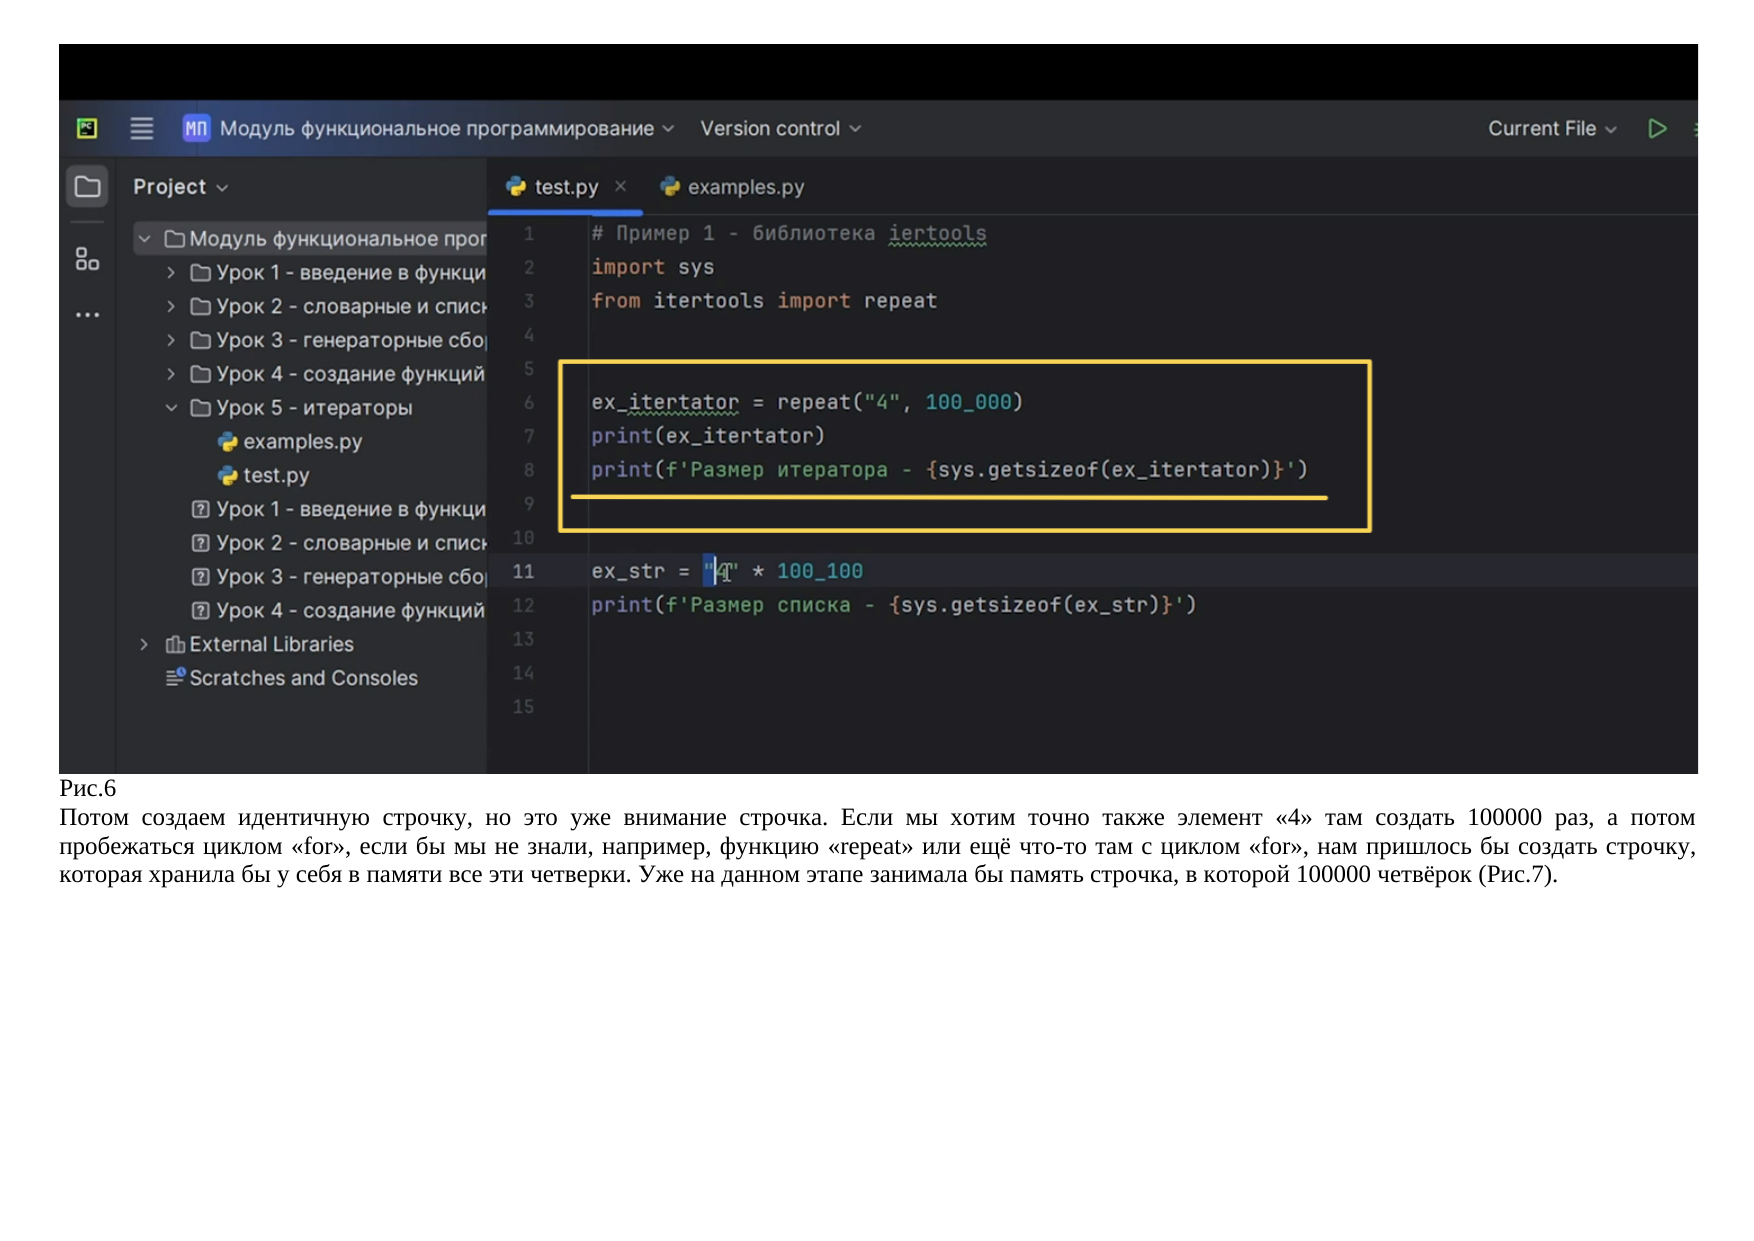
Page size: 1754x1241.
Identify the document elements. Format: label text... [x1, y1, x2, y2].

picture [59, 44, 1699, 774]
text Потом создаем идентичную строчку, но это уже внимание строчка. Если мы хотим точно также элемент «4» там создать 100000 раз, а потом пробежаться циклом «for», если бы мы не знали, например, функцию «repeat» или ещё что-то там с циклом «for», нам пришлось бы создать строчку, которая хранила бы у себя в памяти все эти четверки. Уже на данном этапе занимала бы память строчка, в которой 100000 четвёрок (Рис.7). [59, 802, 1698, 888]
text Рис.6 [59, 774, 1698, 802]
